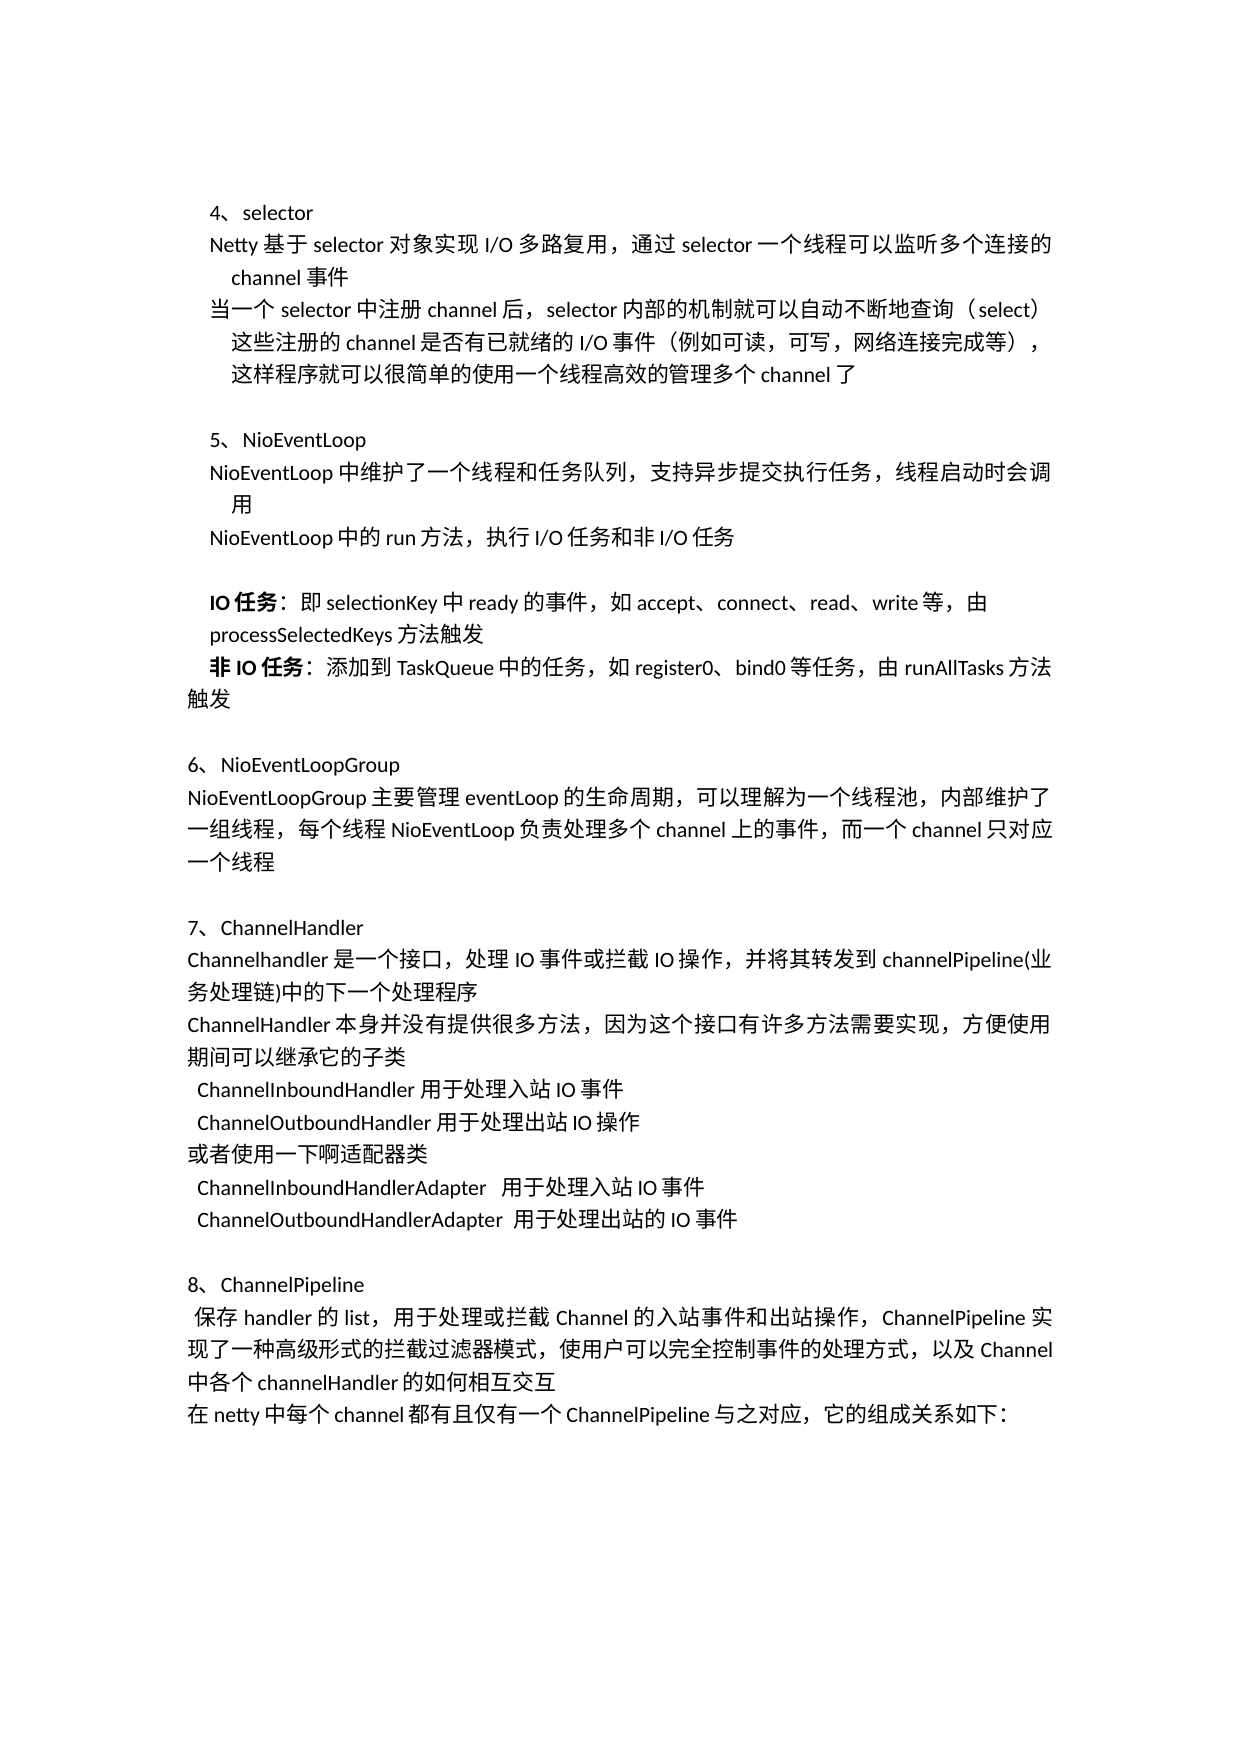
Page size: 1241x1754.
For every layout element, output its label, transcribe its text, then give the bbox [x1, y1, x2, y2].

text 非IO任务：添加到TaskQueue中的任务，如register0、bind0等任务，由runAllTasks方法触发 [187, 649, 1053, 714]
text Netty基于selector对象实现I/O多路复用，通过selector一个线程可以监听多个连接的channel事件 [209, 227, 1053, 292]
text processSelectedKeys方法触发 [187, 617, 1053, 649]
text 4、selector [209, 194, 1053, 227]
text 6、NioEventLoopGroup [187, 747, 1053, 779]
text ChannelInboundHandlerAdapter 用于处理入站IO事件 [187, 1169, 1053, 1202]
text NioEventLoopGroup主要管理eventLoop的生命周期，可以理解为一个线程池，内部维护了一组线程，每个线程NioEventLoop负责处理多个channel上的事件，而一个channel只对应一个线程 [187, 779, 1053, 877]
text 或者使用一下啊适配器类 [187, 1137, 1053, 1169]
text 保存handler的list，用于处理或拦截Channel的入站事件和出站操作，ChannelPipeline实现了一种高级形式的拦截过滤器模式，使用户可以完全控制事件的处理方式，以及Channel中各个channelHandler的如何相互交互 [187, 1299, 1053, 1397]
text 7、ChannelHandler [187, 909, 1053, 942]
text 8、ChannelPipeline [187, 1267, 1053, 1299]
text 5、NioEventLoop [209, 422, 1053, 454]
text ChannelHandler本身并没有提供很多方法，因为这个接口有许多方法需要实现，方便使用期间可以继承它的子类 [187, 1007, 1053, 1072]
text Channelhandler是一个接口，处理IO事件或拦截IO操作，并将其转发到channelPipeline(业务处理链)中的下一个处理程序 [187, 942, 1053, 1007]
text NioEventLoop中的run方法，执行I/O任务和非I/O任务 [209, 519, 1053, 552]
text IO任务：即selectionKey中ready的事件，如accept、connect、read、write等，由 [209, 584, 1053, 617]
text ChannelOutboundHandler 用于处理出站IO操作 [187, 1104, 1053, 1137]
text ChannelInboundHandler 用于处理入站IO事件 [187, 1072, 1053, 1104]
text NioEventLoop中维护了一个线程和任务队列，支持异步提交执行任务，线程启动时会调用 [209, 454, 1053, 519]
text ChannelOutboundHandlerAdapter 用于处理出站的IO事件 [187, 1202, 1053, 1234]
text 当一个selector中注册channel后，selector内部的机制就可以自动不断地查询（select）这些注册的channel是否有已就绪的I/O事件（例如可读，可写，网络连接完成等），这样程序就可以很简单的使用一个线程高效的管理多个channel了 [209, 292, 1053, 389]
text 在netty中每个channel都有且仅有一个ChannelPipeline与之对应，它的组成关系如下： [187, 1397, 1053, 1429]
